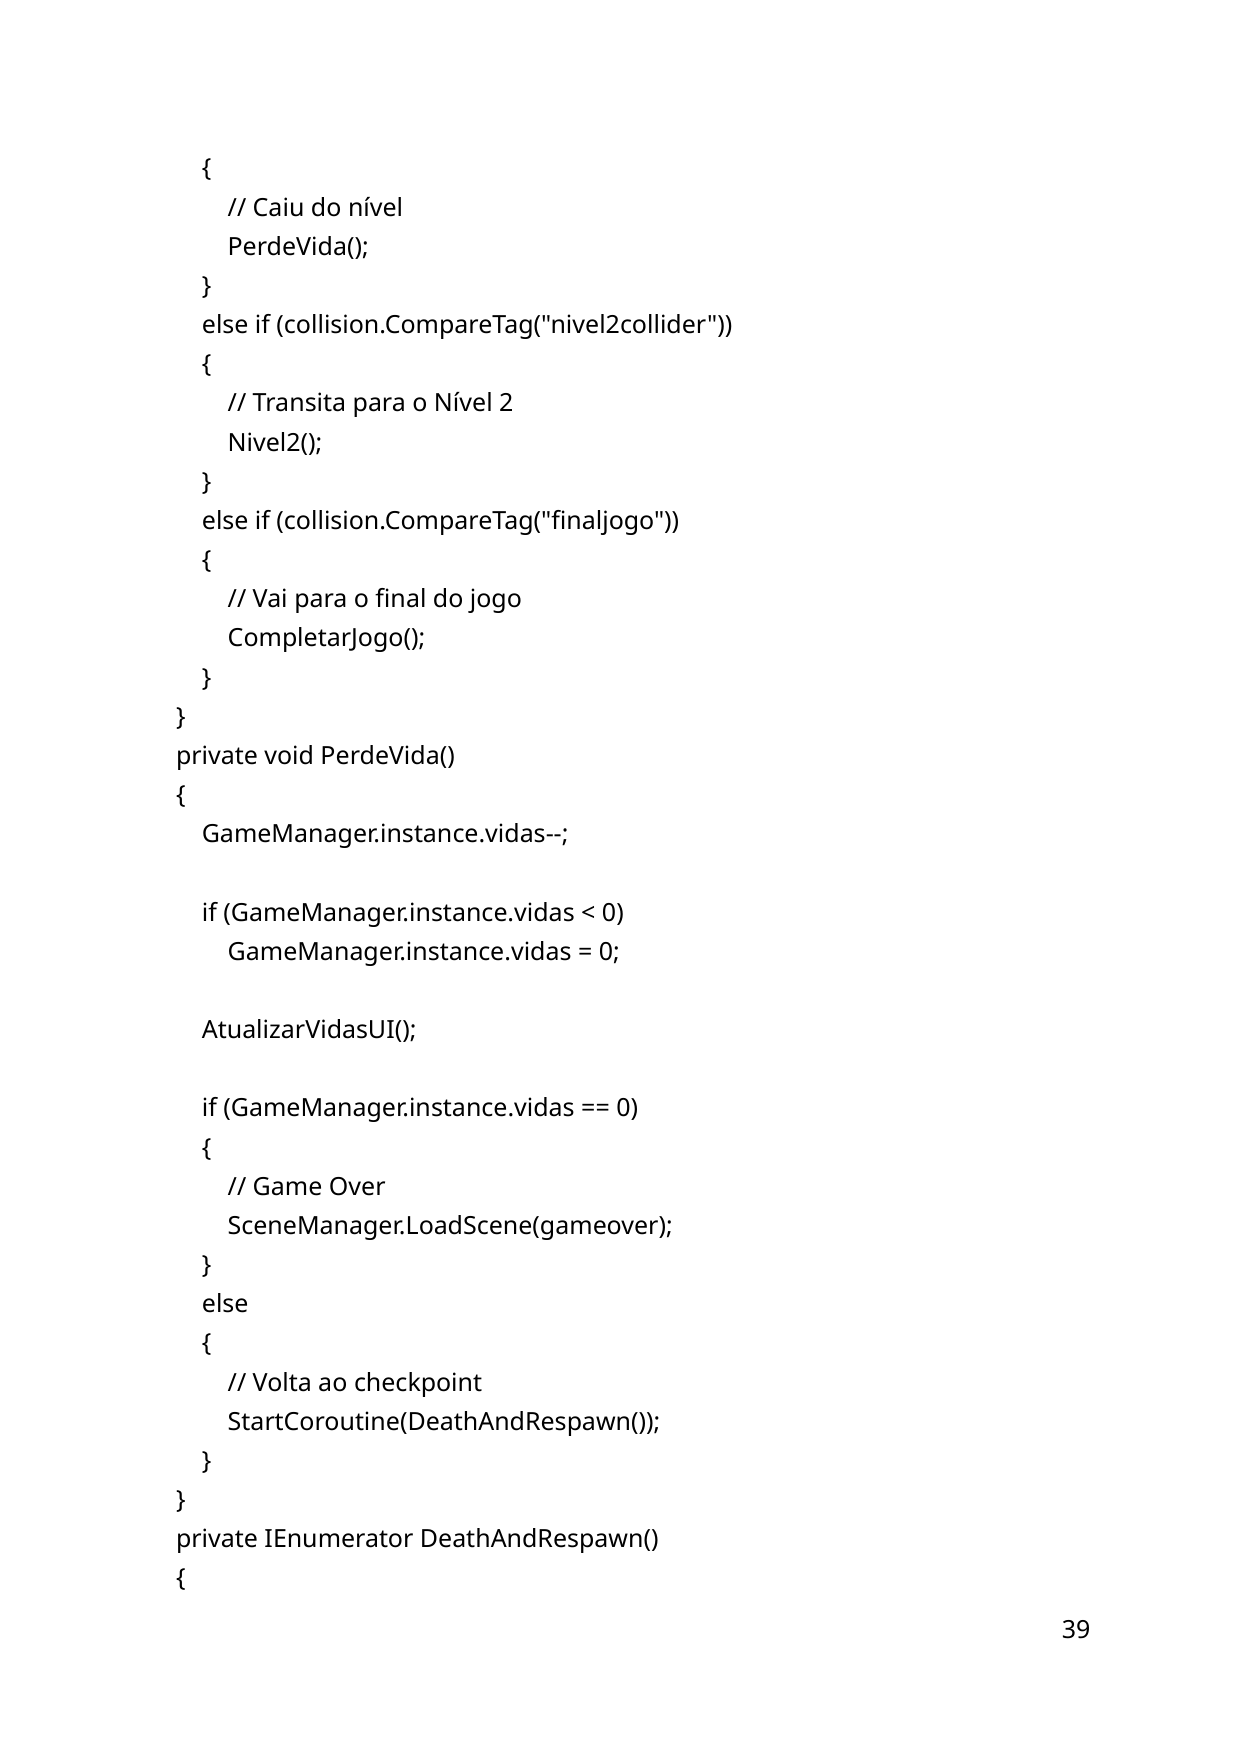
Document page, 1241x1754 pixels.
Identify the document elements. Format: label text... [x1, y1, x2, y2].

text } [150, 698, 1090, 732]
text } [150, 463, 1090, 497]
text PerdeVida(); [150, 228, 1090, 262]
text // Vai para o final do jogo [150, 581, 1090, 615]
text else [150, 1286, 1090, 1320]
text SceneManager.LoadScene(gameover); [150, 1207, 1090, 1242]
text // Transita para o Nível 2 [150, 385, 1090, 419]
text private void PerdeVida() [150, 737, 1090, 772]
text if (GameManager.instance.vidas < 0) [150, 894, 1090, 928]
text // Game Over [150, 1168, 1090, 1202]
text CompletarJogo(); [150, 620, 1090, 654]
text private IEnumerator DeathAndRespawn() [150, 1521, 1090, 1555]
text if (GameManager.instance.vidas == 0) [150, 1090, 1090, 1124]
text GameManager.instance.vidas--; [150, 816, 1090, 850]
text { [150, 542, 1090, 576]
text } [150, 1482, 1090, 1516]
text Nivel2(); [150, 424, 1090, 458]
text else if (collision.CompareTag("finaljogo")) [150, 502, 1090, 537]
text { [150, 346, 1090, 380]
text } [150, 1442, 1090, 1477]
text else if (collision.CompareTag("nivel2collider")) [150, 307, 1090, 341]
text { [150, 1560, 1090, 1594]
text { [150, 150, 1090, 184]
text { [150, 1325, 1090, 1359]
text } [150, 1247, 1090, 1281]
text GameManager.instance.vidas = 0; [150, 933, 1090, 967]
text // Caiu do nível [150, 189, 1090, 223]
text } [150, 267, 1090, 302]
text { [150, 777, 1090, 811]
text // Volta ao checkpoint [150, 1364, 1090, 1398]
text { [150, 1129, 1090, 1163]
text } [150, 659, 1090, 693]
text StartCoroutine(DeathAndRespawn()); [150, 1403, 1090, 1437]
text AtualizarVidasUI(); [150, 1012, 1090, 1046]
